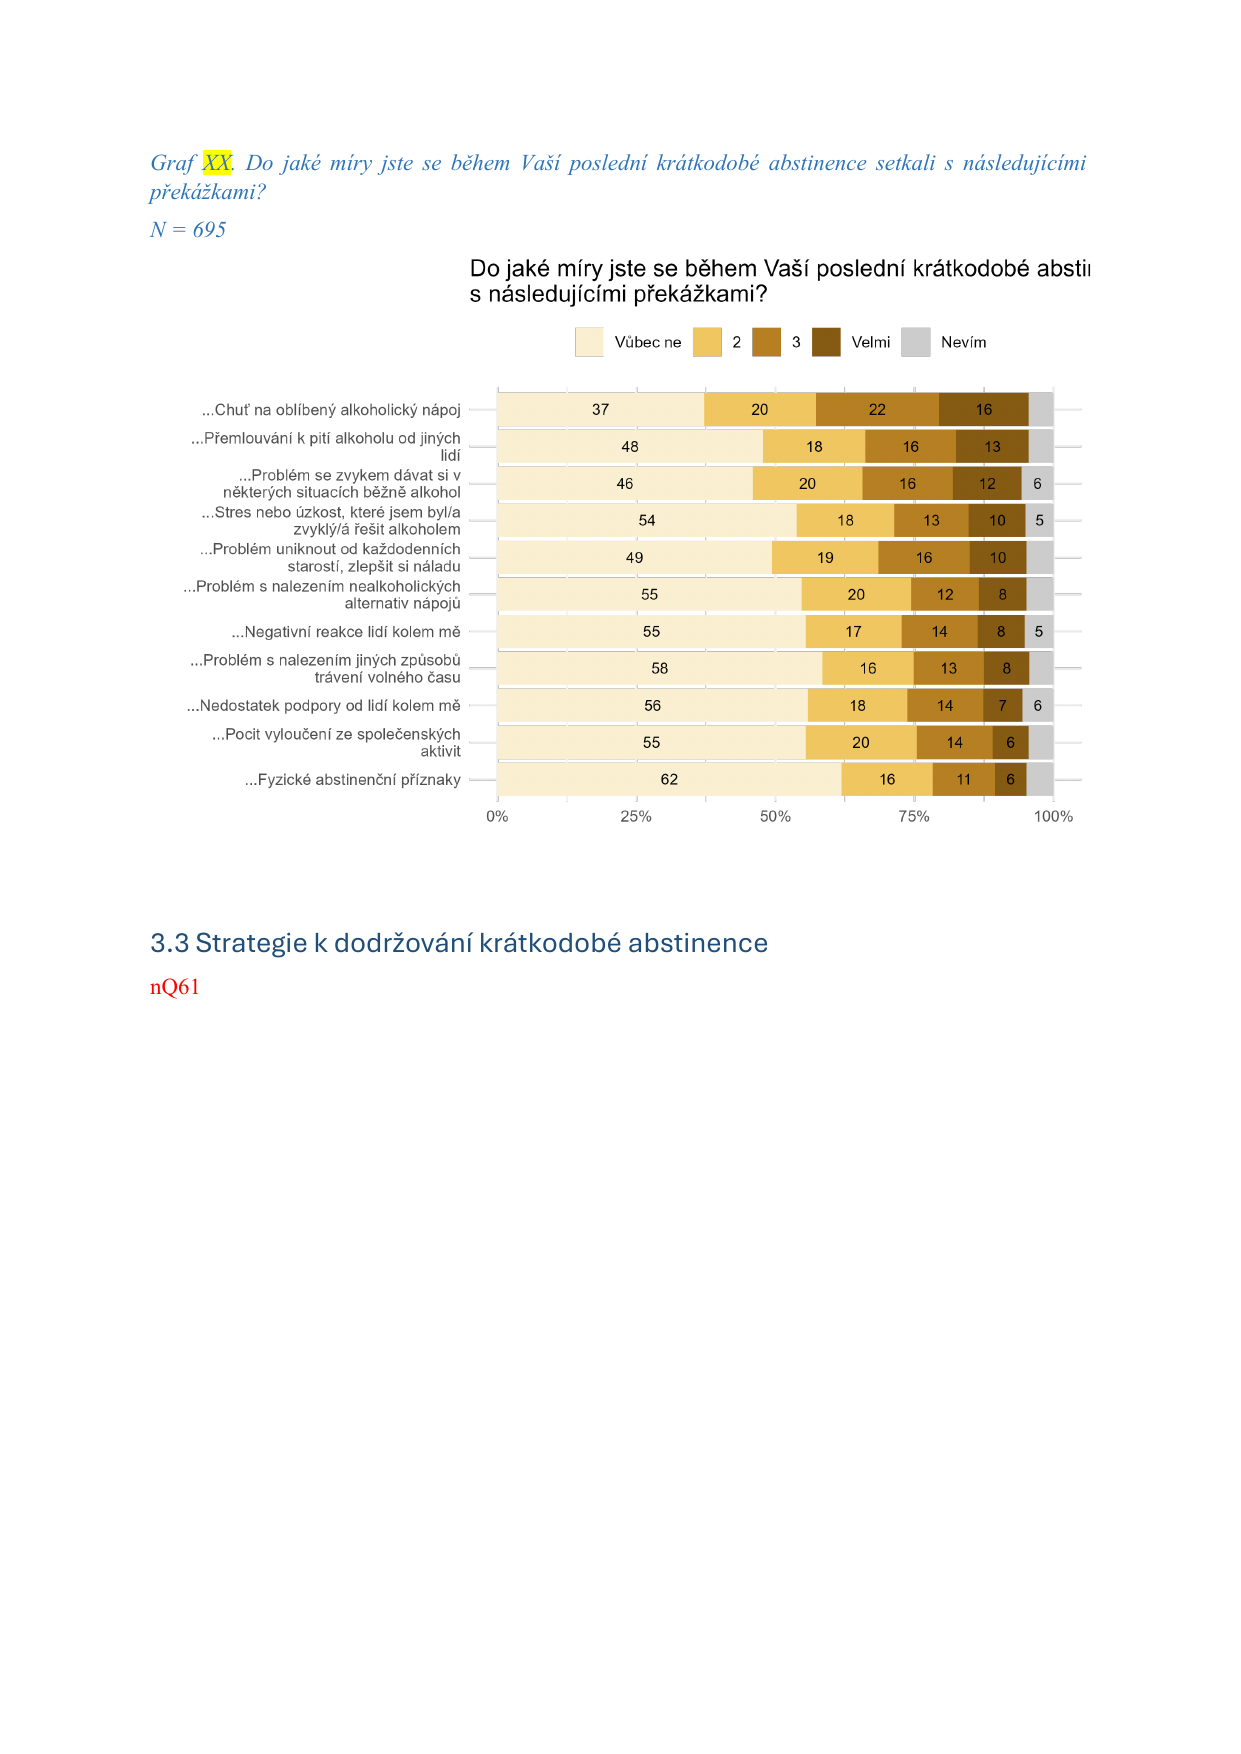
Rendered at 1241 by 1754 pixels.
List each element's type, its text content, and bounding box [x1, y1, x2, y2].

subtitle 3.3 Strategie k dodržování krátkodobé abstinence [150, 925, 1090, 961]
subtitle N = 695 [150, 217, 1090, 242]
picture [150, 250, 1091, 857]
text nQ61 [150, 974, 1090, 1000]
subtitle Graf XX. Do jaké míry jste se během Vaší poslední krátkodobé abstinence setkali s následujícími překážkami? [150, 150, 1090, 204]
